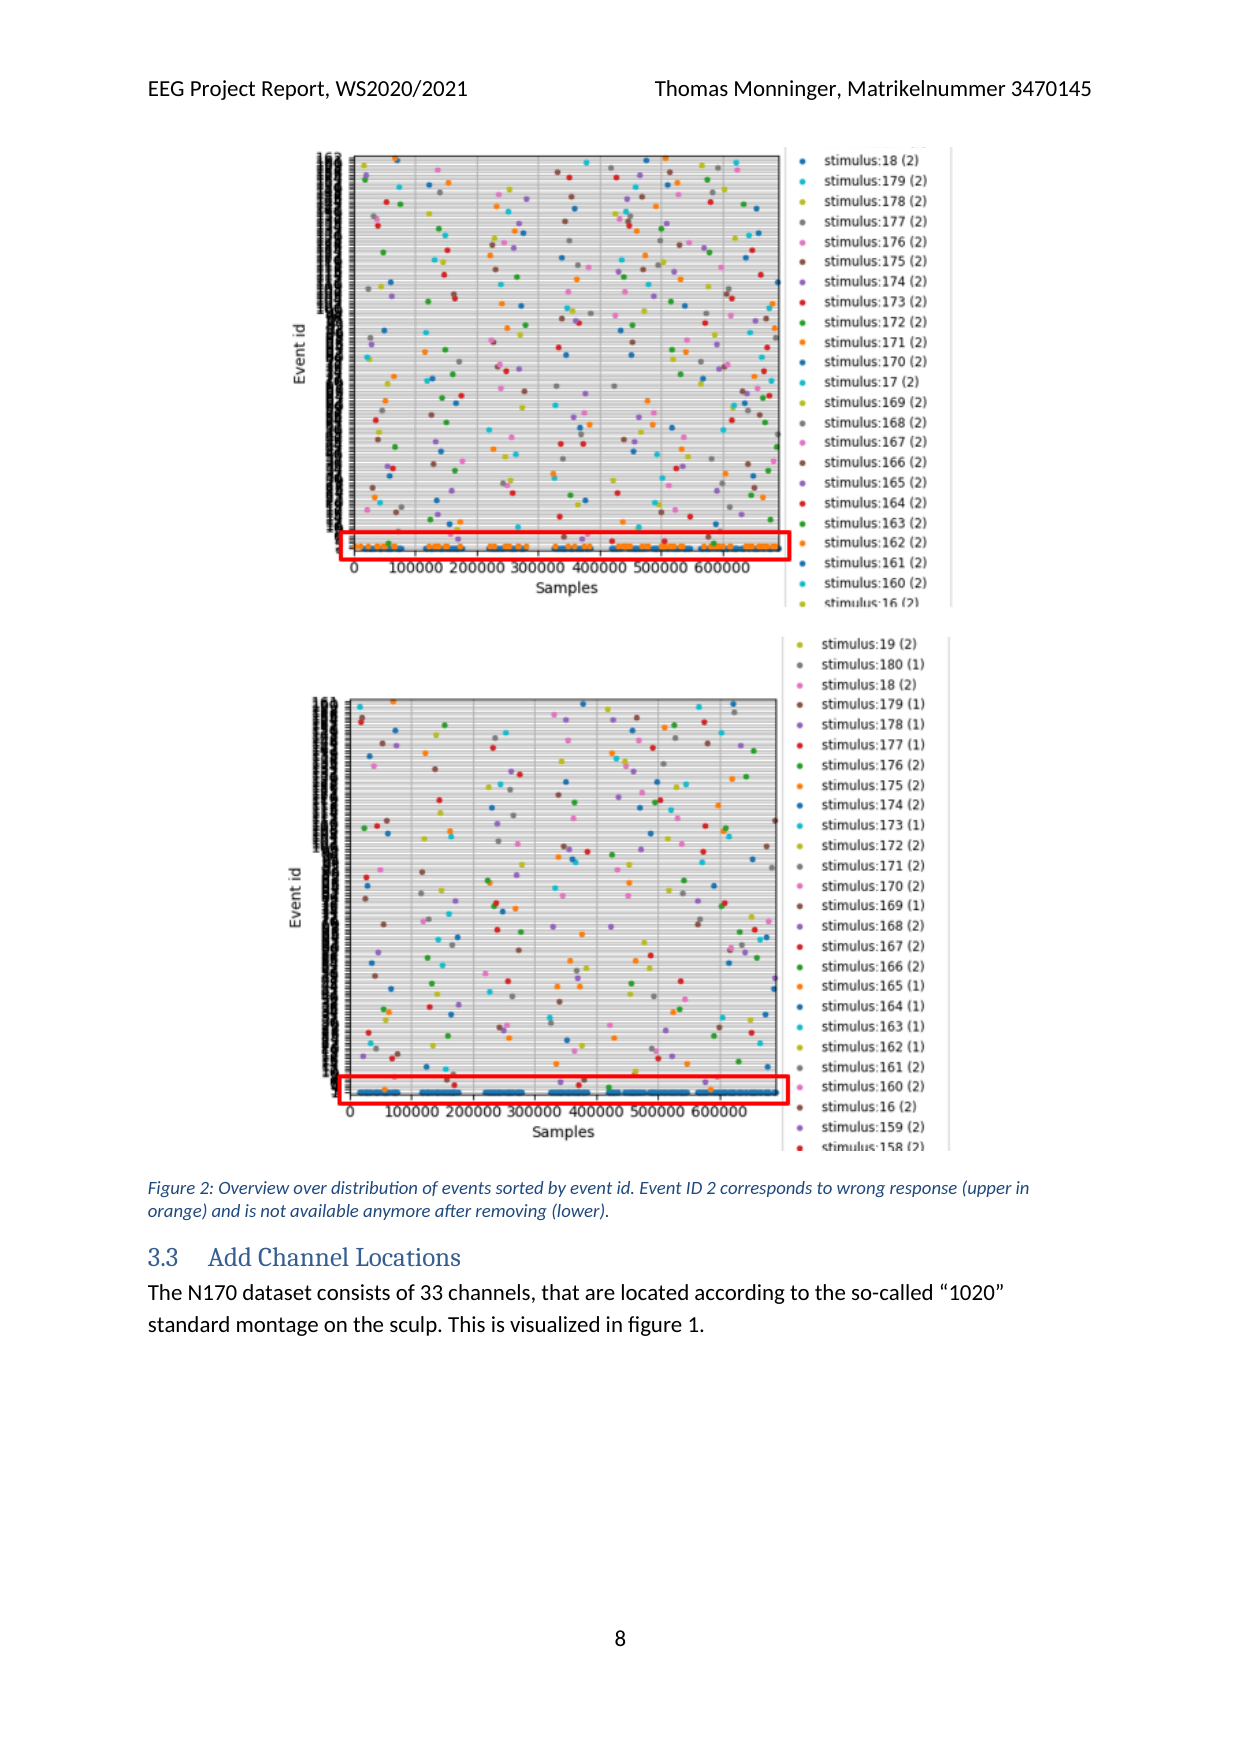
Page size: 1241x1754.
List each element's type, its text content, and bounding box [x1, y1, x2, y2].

text The N170 dataset consists of 33 channels, that are located according to the so-called “1020” standard montage on the sculp. This is visualized in figure 1. [148, 1278, 1093, 1338]
subtitle Add Channel Locations [148, 1242, 1093, 1274]
text Figure 2: Overview over distribution of events sorted by event id. Event ID 2 corresponds to wrong response (upper in orange) and is not available anymore after removing (lower). [148, 1176, 1093, 1222]
